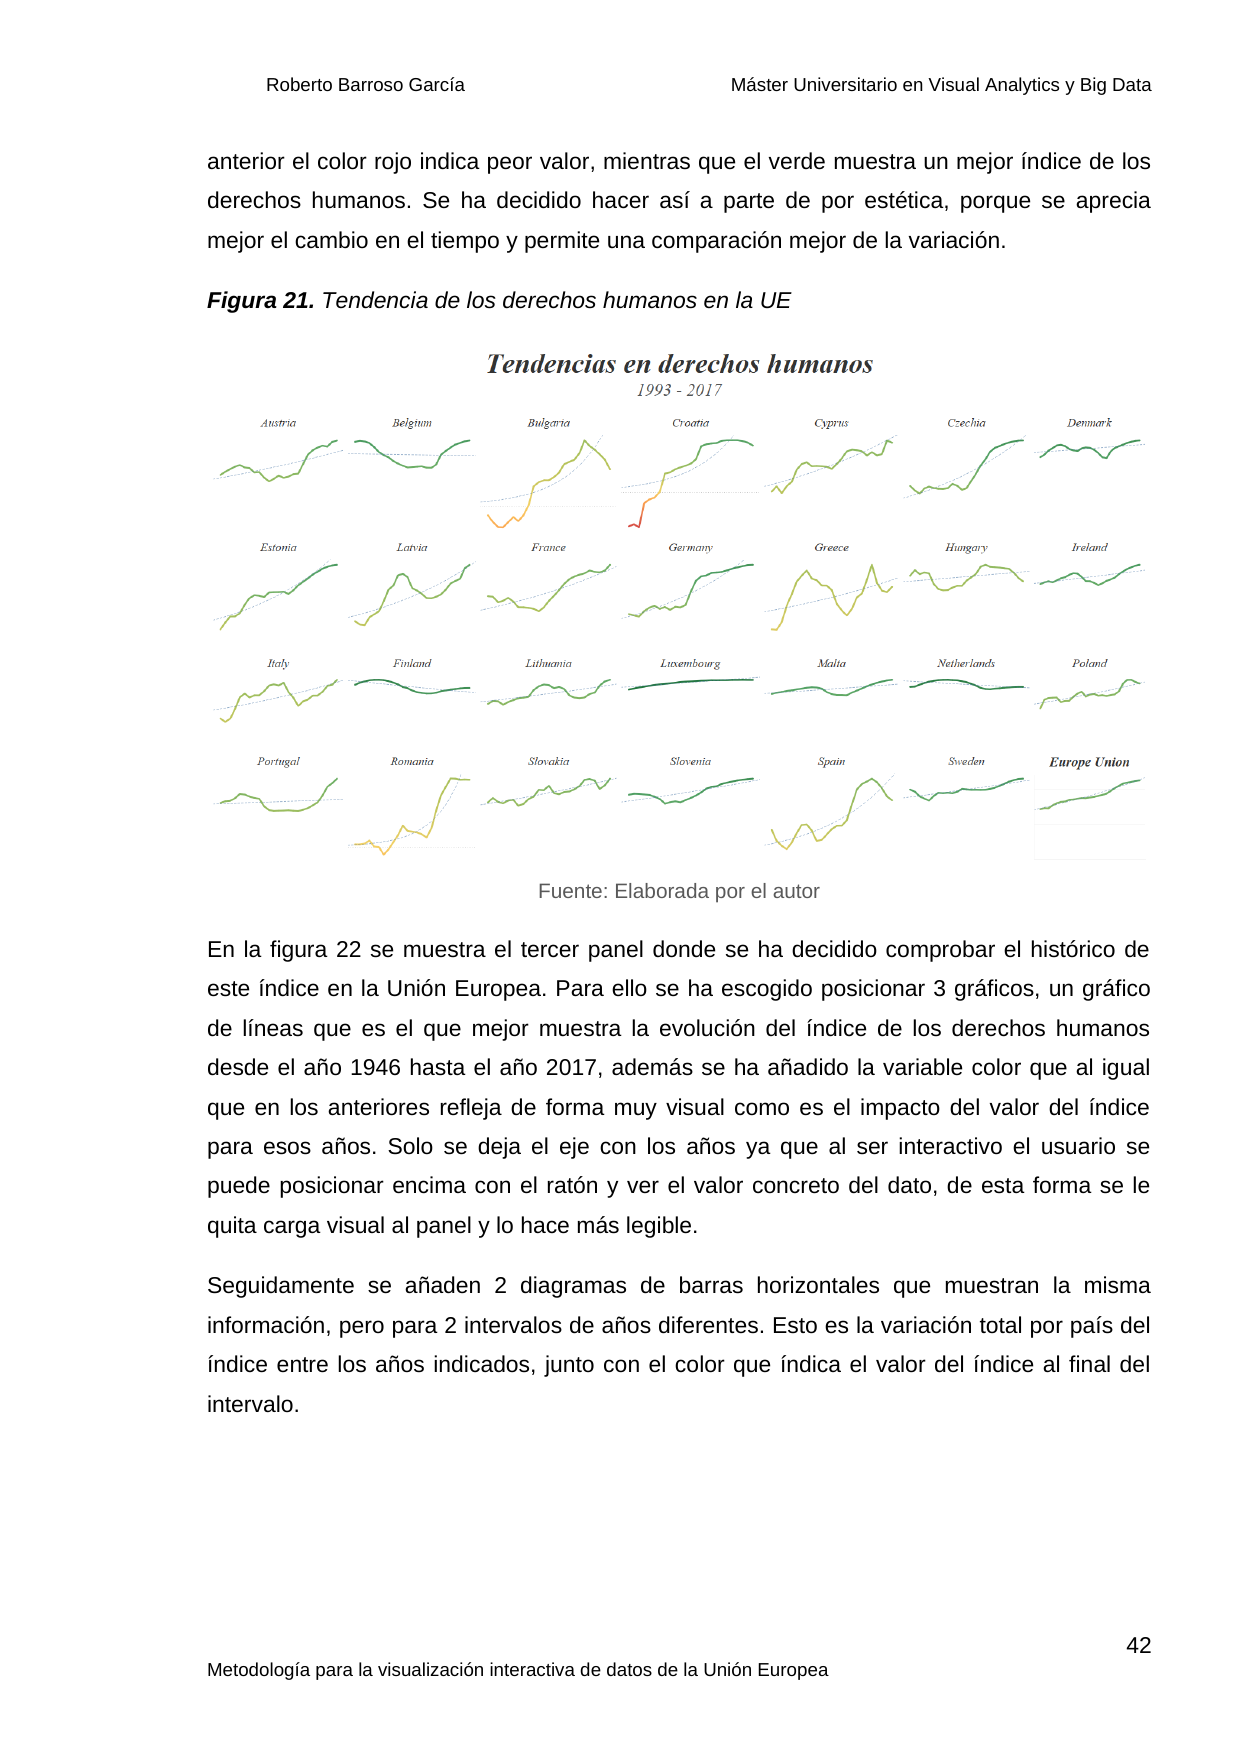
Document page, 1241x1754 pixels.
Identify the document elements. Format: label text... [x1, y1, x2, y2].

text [207, 148, 1152, 253]
text Figura 21. Tendencia de los derechos humanos en la UE [207, 287, 1152, 313]
text En la figura 22 se muestra el tercer panel donde se ha decidido comprobar el histórico de este índice en la Unión Europea. Para ello se ha escogido posicionar 3 gráficos, un gráfico de líneas que es el que mejor muestra la evolución del índice de los derechos humanos desde el año 1946 hasta el año 2017, además se ha añadido la variable color que al igual que en los anteriores refleja de forma muy visual como es el impacto del valor del índice para esos años. Solo se deja el eje con los años ya que al ser interactivo el usuario se puede posicionar encima con el ratón y ver el valor concreto del dato, de esta forma se le quita carga visual al panel y lo hace más legible. [207, 936, 1152, 1238]
text Fuente: Elaborada por el autor [207, 879, 1152, 903]
picture [206, 334, 1152, 866]
text Seguidamente se añaden 2 diagramas de barras horizontales que muestran la misma información, pero para 2 intervalos de años diferentes. Esto es la variación total por país del índice entre los años indicados, junto con el color que índica el valor del índice al final del intervalo. [207, 1272, 1152, 1417]
